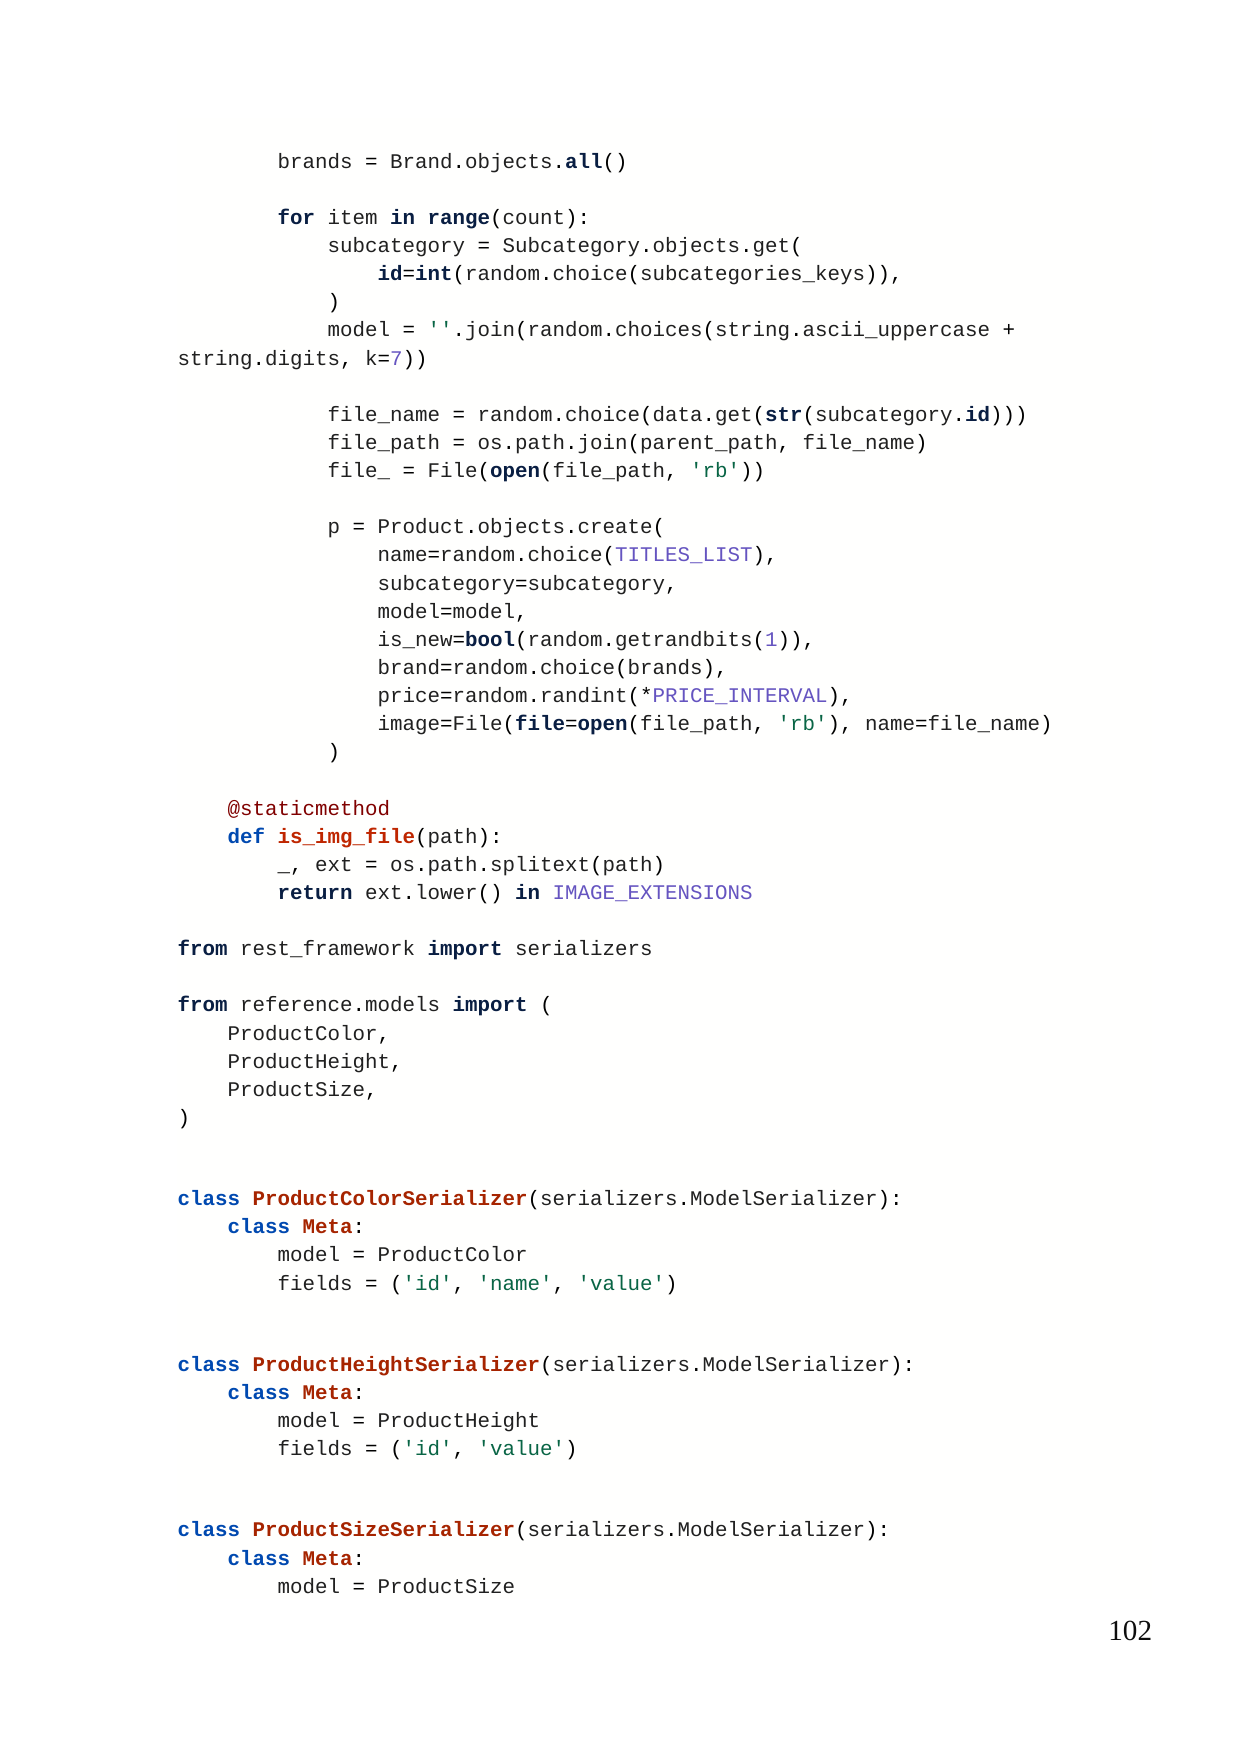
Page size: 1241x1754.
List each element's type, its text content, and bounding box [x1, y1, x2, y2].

text image=File(file=open(file_path, 'rb'), name=file_name) [177, 709, 1152, 737]
text file_path = os.path.join(parent_path, file_name) [177, 427, 1152, 456]
text id=int(random.choice(subcategories_keys)), [177, 259, 1152, 287]
text for item in range(count): [177, 202, 1152, 231]
text fields = ('id', 'name', 'value') [177, 1268, 1152, 1296]
text subcategory=subcategory, [177, 568, 1152, 596]
text class Meta: [177, 1212, 1152, 1240]
text fields = ('id', 'value') [177, 1434, 1152, 1462]
text price=random.randint(*PRICE_INTERVAL), [177, 681, 1152, 709]
text subcategory = Subcategory.objects.get( [177, 231, 1152, 259]
text _, ext = os.path.splitext(path) [177, 849, 1152, 877]
text model = ProductHeight [177, 1406, 1152, 1434]
text model = ProductColor [177, 1240, 1152, 1268]
text ProductColor, [177, 1018, 1152, 1046]
text model = ''.join(random.choices(string.ascii_uppercase + string.digits, k=7)) [177, 315, 1152, 371]
text ) [177, 737, 1152, 765]
text class ProductSizeSerializer(serializers.ModelSerializer): [177, 1515, 1152, 1543]
text class ProductColorSerializer(serializers.ModelSerializer): [177, 1184, 1152, 1212]
text brand=random.choice(brands), [177, 652, 1152, 681]
text ProductSize, [177, 1074, 1152, 1102]
text p = Product.objects.create( [177, 512, 1152, 540]
text file_ = File(open(file_path, 'rb')) [177, 456, 1152, 484]
text brands = Brand.objects.all() [177, 146, 1152, 174]
text @staticmethod [177, 793, 1152, 821]
text is_new=bool(random.getrandbits(1)), [177, 624, 1152, 652]
text return ext.lower() in IMAGE_EXTENSIONS [177, 877, 1152, 906]
text class ProductHeightSerializer(serializers.ModelSerializer): [177, 1349, 1152, 1377]
text from rest_framework import serializers [177, 934, 1152, 962]
text def is_img_file(path): [177, 821, 1152, 849]
text model=model, [177, 596, 1152, 624]
text name=random.choice(TITLES_LIST), [177, 540, 1152, 568]
text class Meta: [177, 1543, 1152, 1571]
text from reference.models import ( [177, 990, 1152, 1018]
text class Meta: [177, 1377, 1152, 1406]
text ) [177, 287, 1152, 315]
text ProductHeight, [177, 1046, 1152, 1074]
text file_name = random.choice(data.get(str(subcategory.id))) [177, 399, 1152, 427]
text model = ProductSize [177, 1571, 1152, 1599]
text ) [177, 1102, 1152, 1131]
